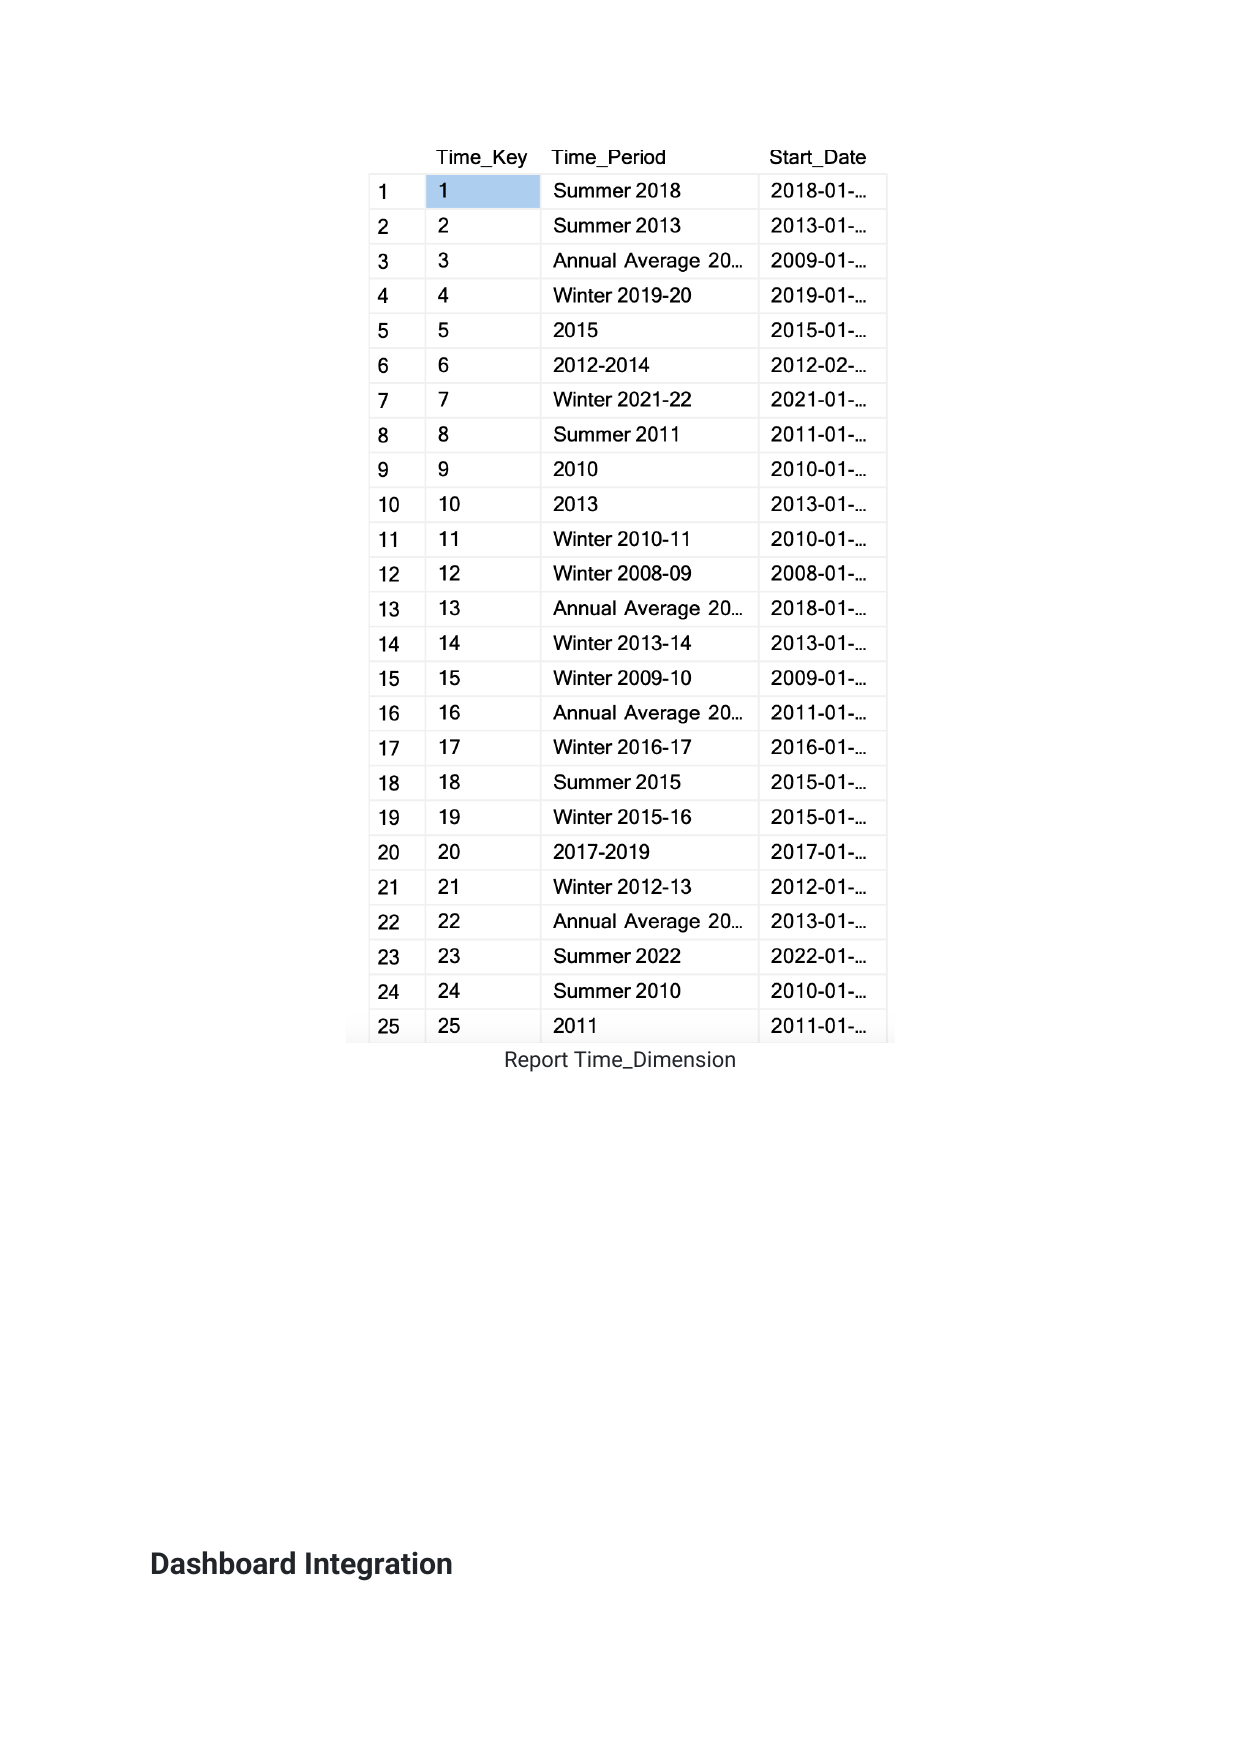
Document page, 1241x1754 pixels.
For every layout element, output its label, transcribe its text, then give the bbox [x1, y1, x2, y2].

text Dashboard Integration [150, 1546, 1090, 1582]
picture [345, 150, 895, 1043]
text Report Time_Dimension [150, 1047, 1090, 1072]
